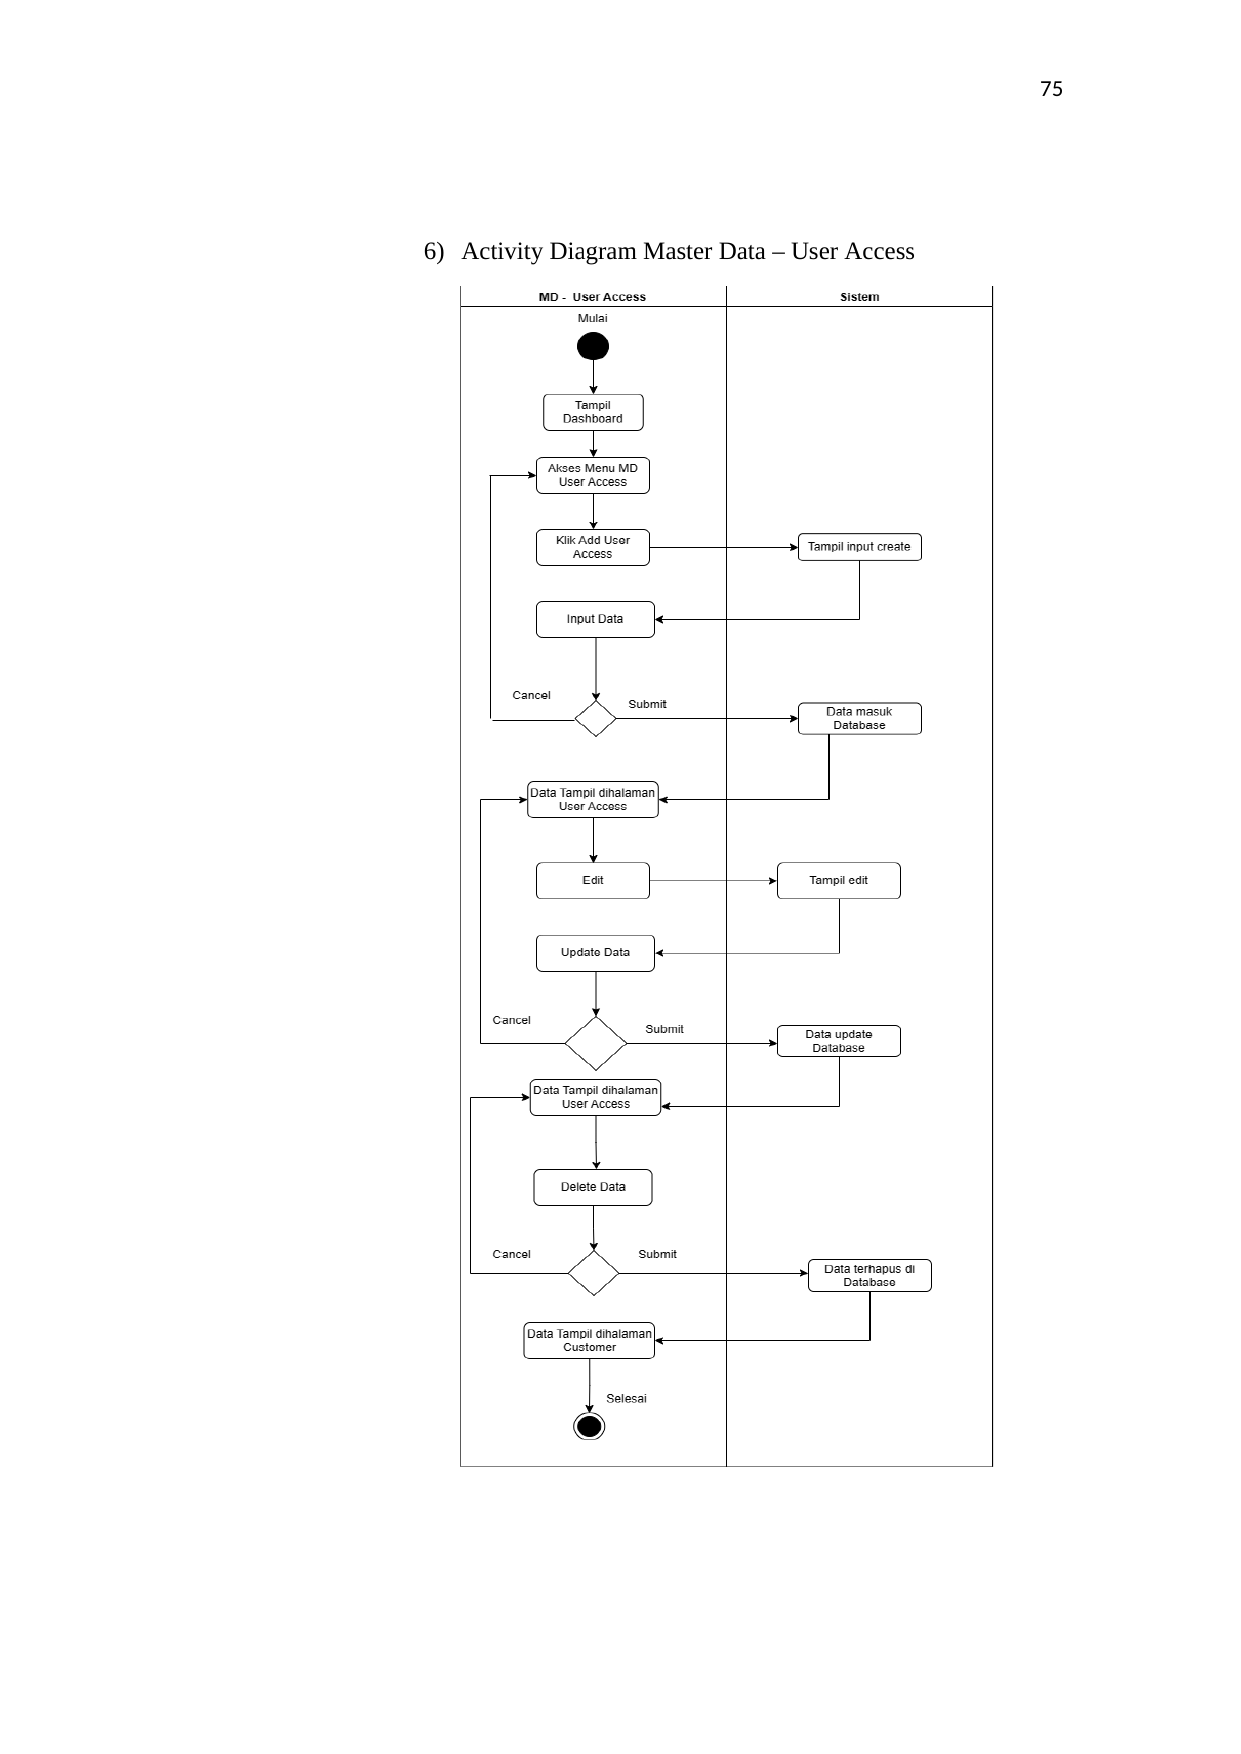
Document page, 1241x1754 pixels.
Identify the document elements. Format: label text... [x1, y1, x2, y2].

list Activity Diagram Master Data – User Access [424, 236, 1063, 265]
picture [460, 286, 994, 1467]
